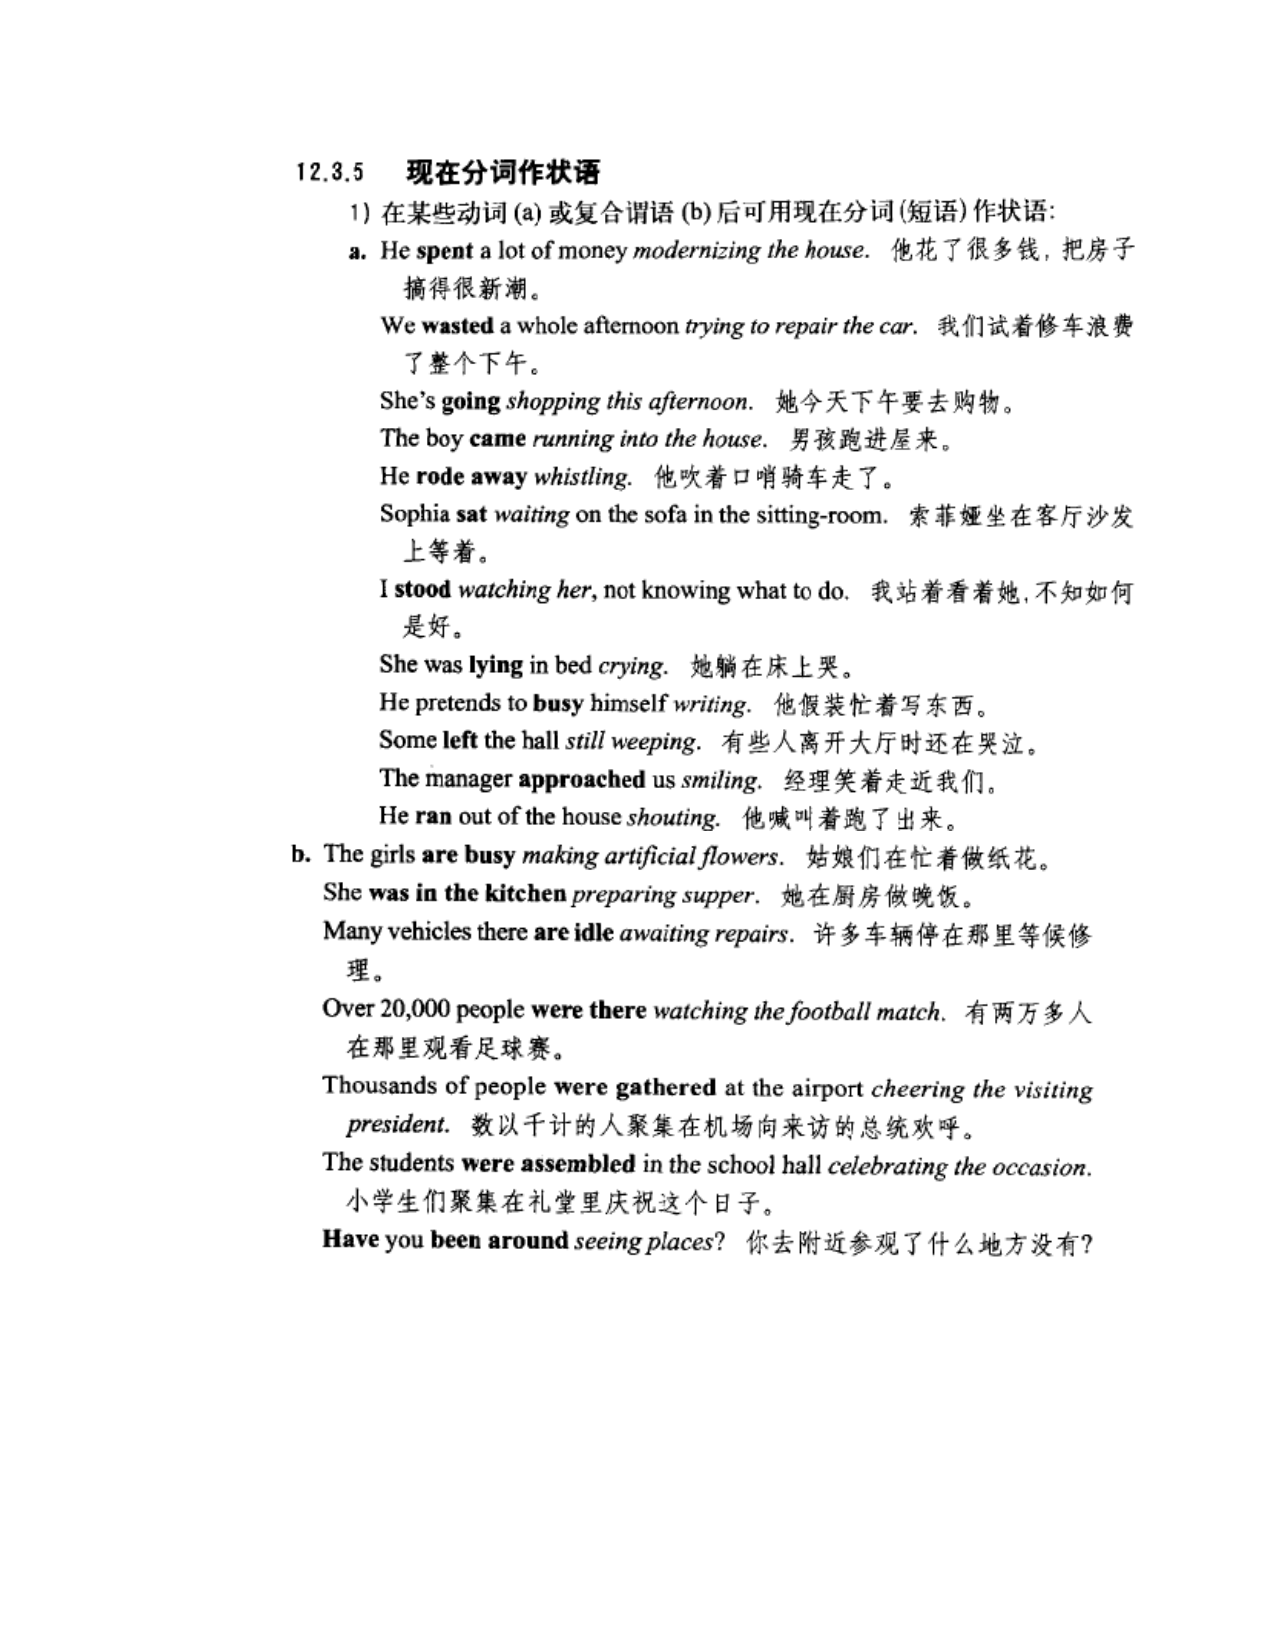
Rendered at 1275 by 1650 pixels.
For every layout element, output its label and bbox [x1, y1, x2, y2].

picture [271, 150, 1247, 831]
picture [271, 834, 1113, 1263]
